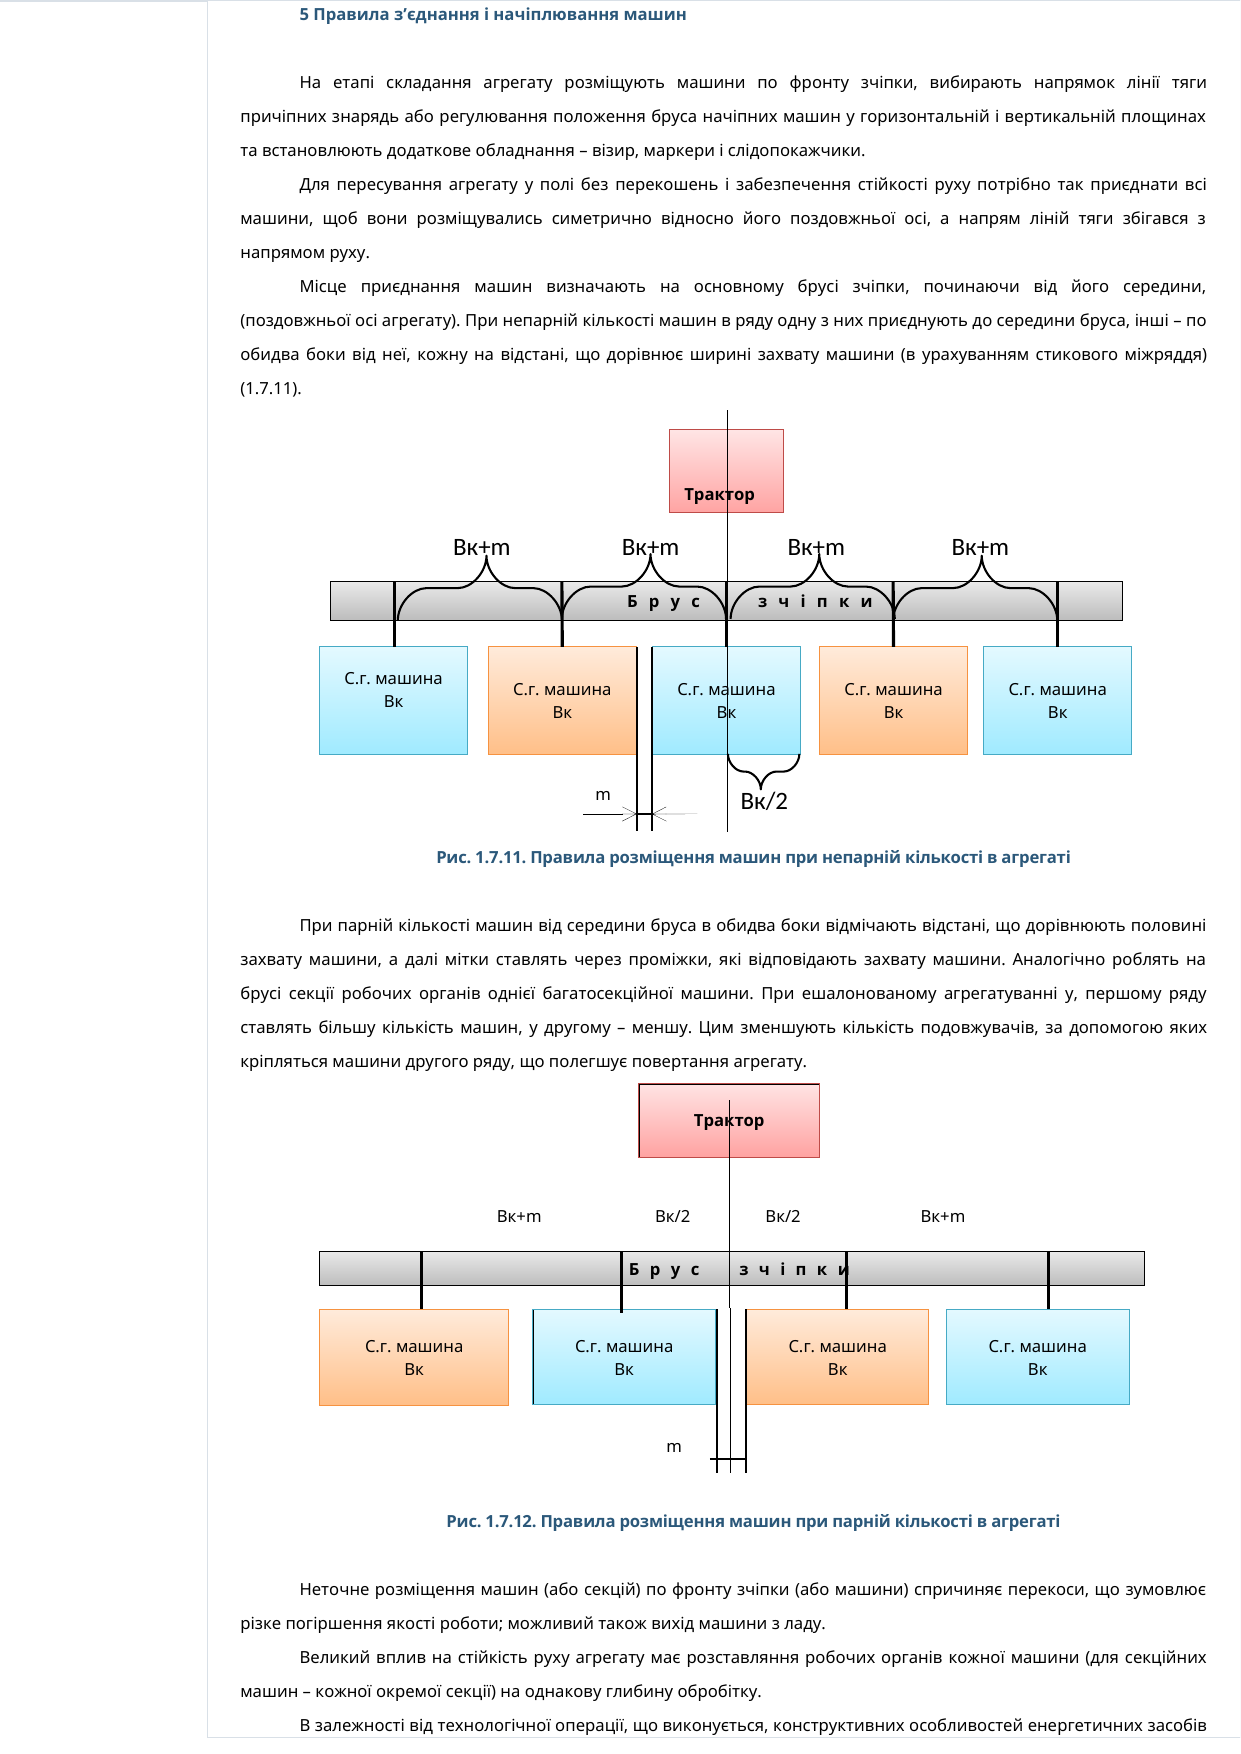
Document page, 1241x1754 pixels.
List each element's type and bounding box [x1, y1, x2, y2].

table_cell [208, 1, 1240, 1737]
